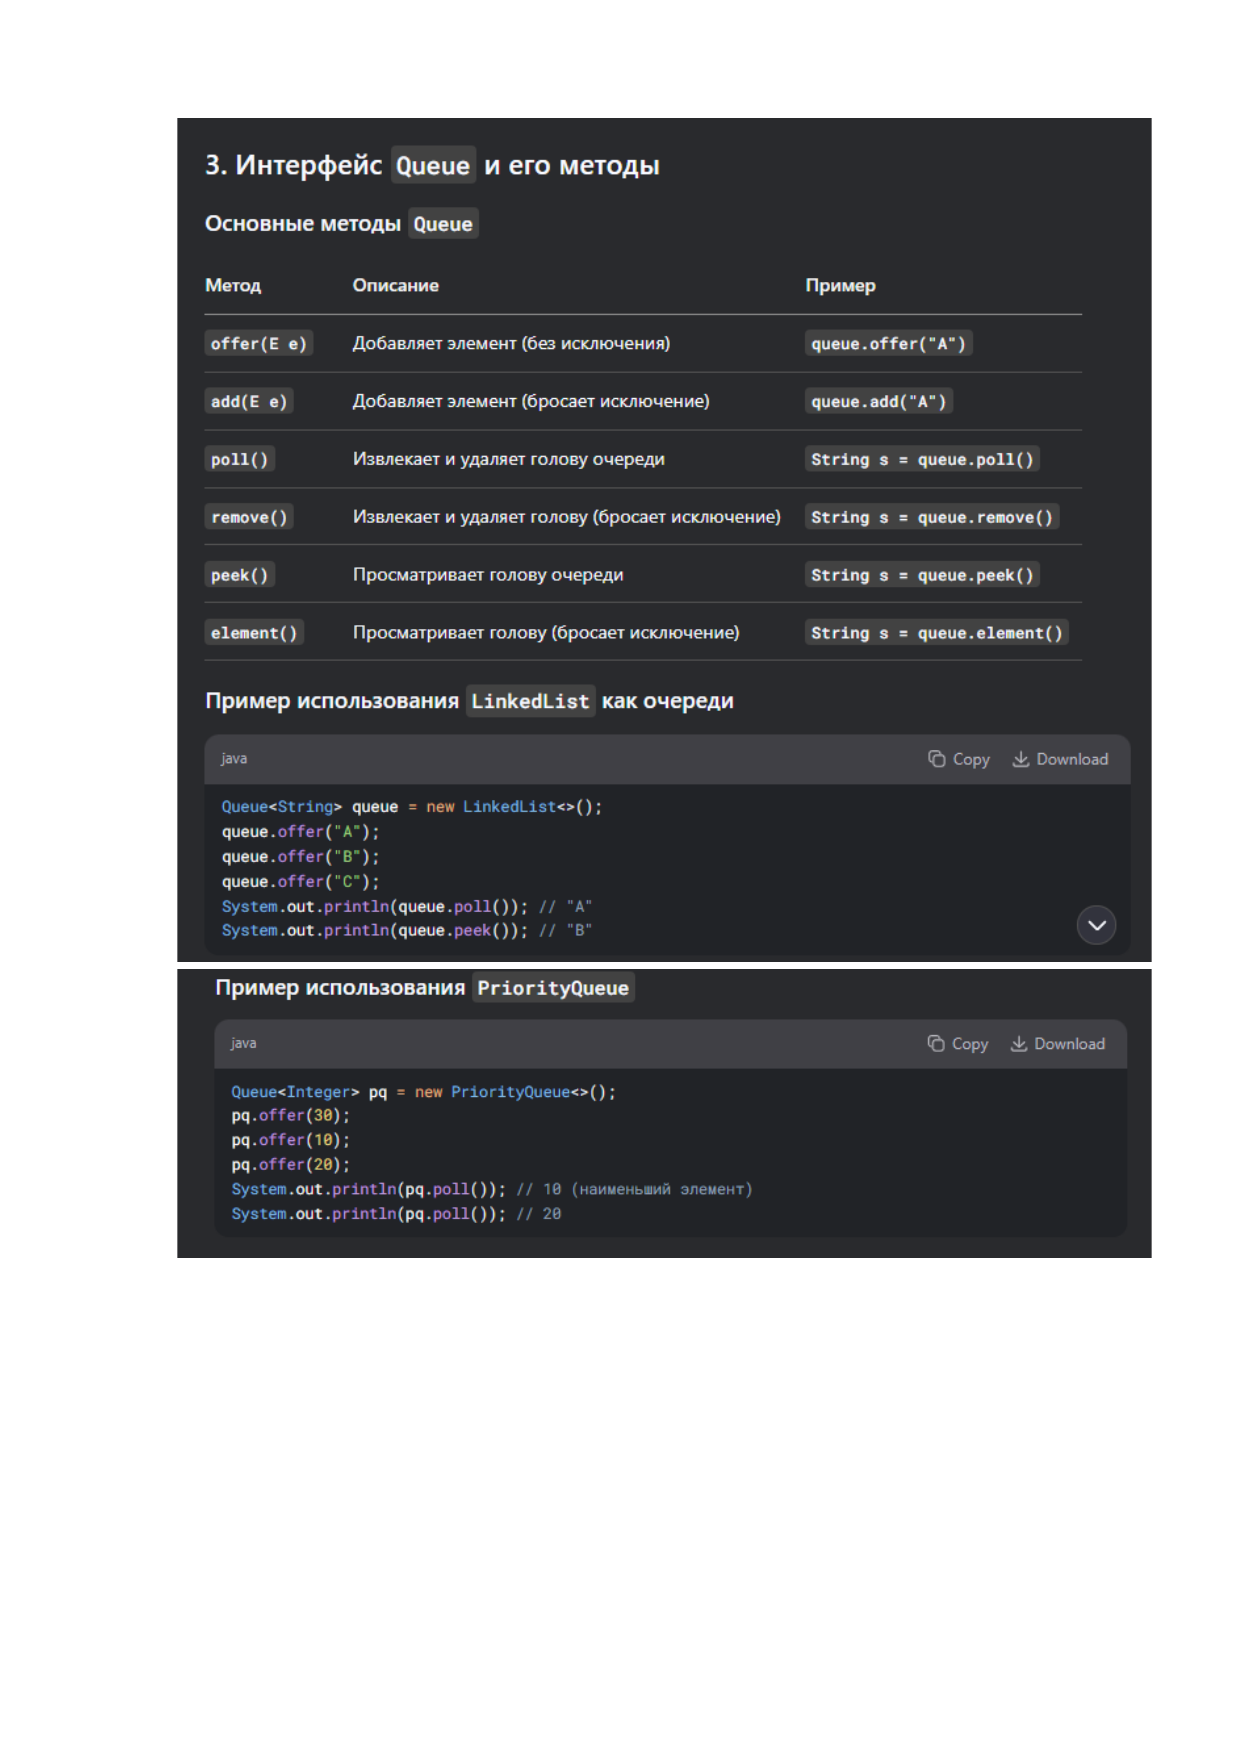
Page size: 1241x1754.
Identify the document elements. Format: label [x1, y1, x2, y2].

picture [177, 969, 1152, 1258]
picture [177, 118, 1152, 962]
